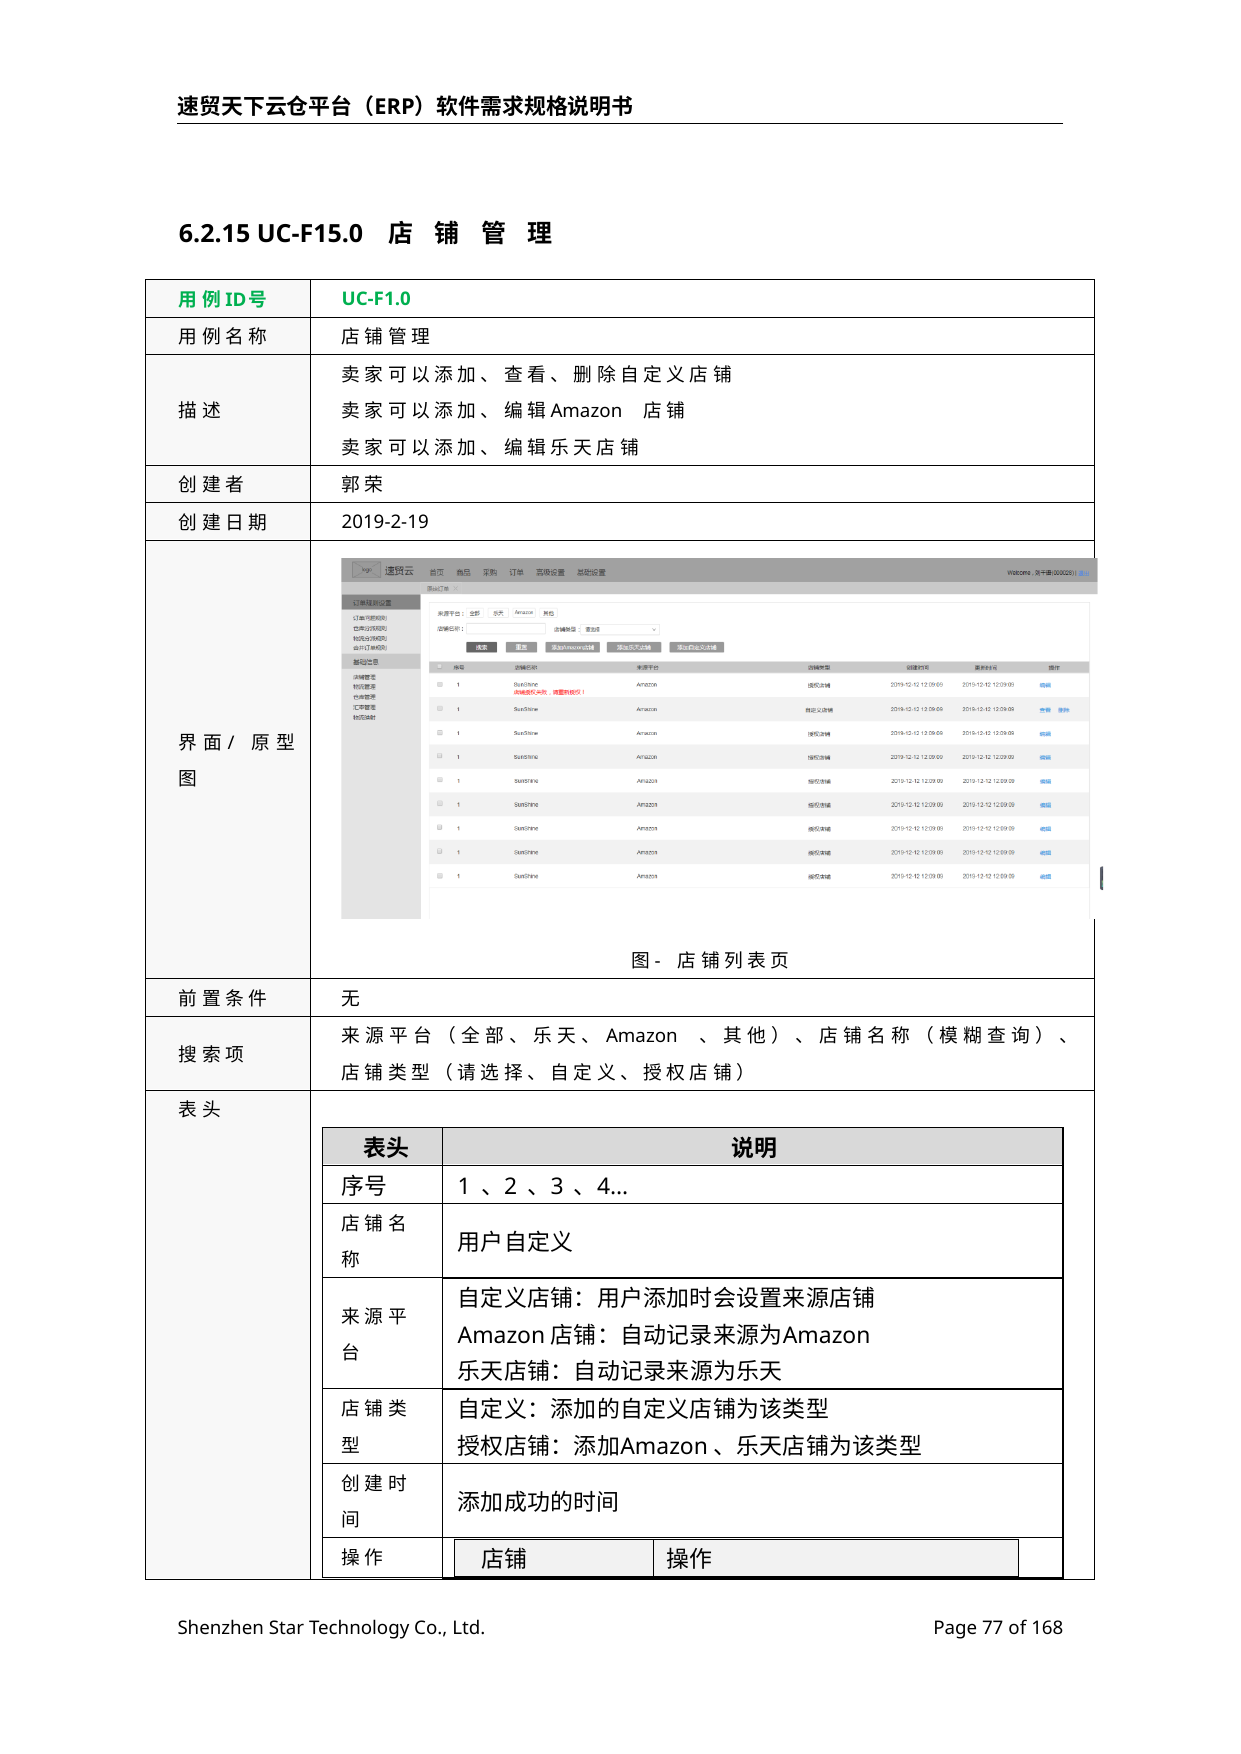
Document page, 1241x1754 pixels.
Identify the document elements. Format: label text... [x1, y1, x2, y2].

table_cell 描述 [146, 355, 310, 464]
table_header UC-F1.0 [311, 280, 1094, 317]
picture [341, 558, 1104, 919]
table_cell 用例名称 [146, 318, 310, 354]
table_cell 创建者 [146, 466, 310, 502]
table_cell 来源平台（全部、乐天、Amazon、其他）、店铺名称（模糊查询）、店铺类型（请选择、自定义、授权店铺） [311, 1017, 1094, 1089]
subtitle 6.2.15 UC-F15.0 店铺管理 [179, 213, 1061, 250]
table_cell 无 [311, 979, 1094, 1016]
table_cell 图-店铺列表页 [311, 541, 1094, 978]
table_header 用例ID号 [146, 280, 310, 317]
table_cell 表头 [146, 1091, 310, 1578]
table_cell 郭荣 [311, 466, 1094, 502]
table_cell 店铺管理 [311, 318, 1094, 354]
table_cell 前置条件 [146, 979, 310, 1016]
table_cell 搜索项 [146, 1017, 310, 1089]
table_cell 界面/原型图 [146, 541, 310, 978]
table_cell 2019-2-19 [311, 503, 1094, 539]
table_cell 创建日期 [146, 503, 310, 539]
table_cell [311, 1091, 1094, 1578]
table_cell 卖家可以添加、查看、删除自定义店铺 卖家可以添加、编辑Amazon店铺 卖家可以添加、编辑乐天店铺 [311, 355, 1094, 464]
